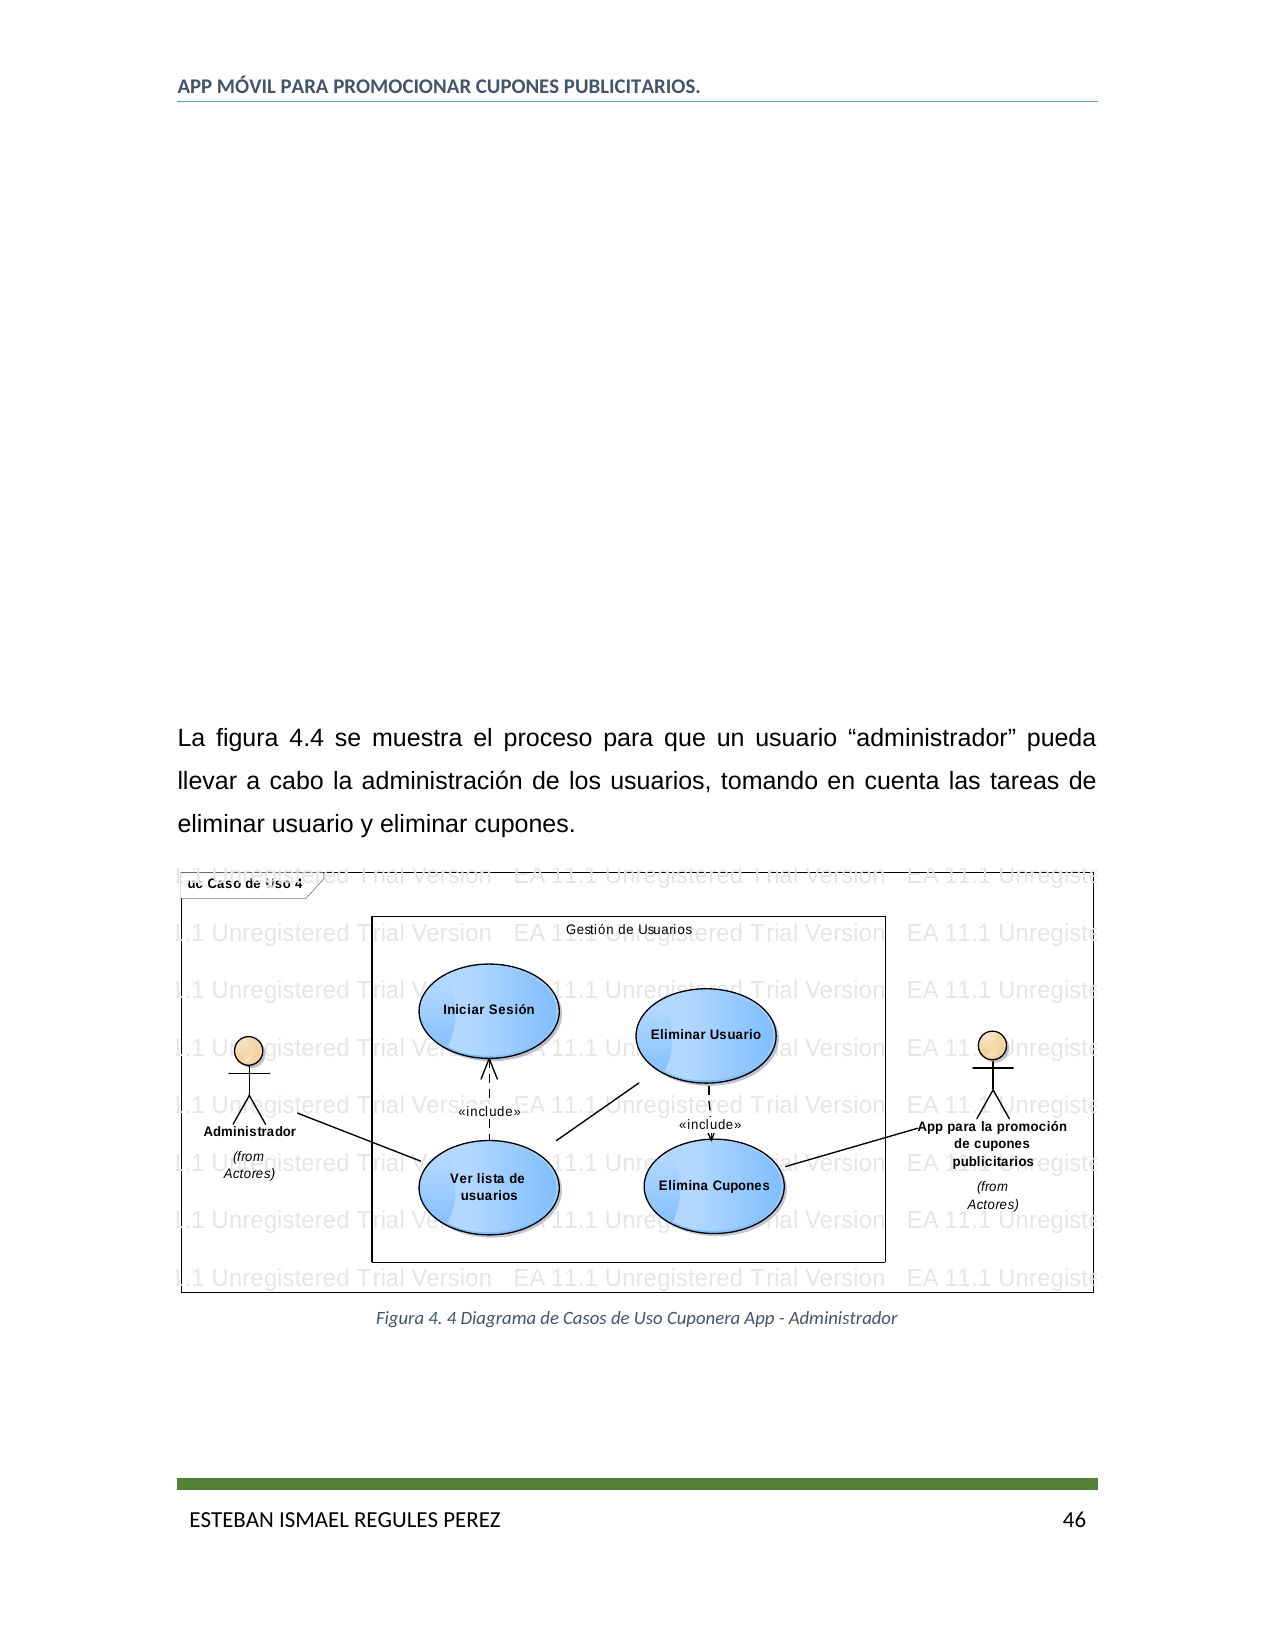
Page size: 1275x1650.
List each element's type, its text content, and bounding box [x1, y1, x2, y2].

text La figura 4.4 se muestra el proceso para que un usuario “administrador” pueda llevar a cabo la administración de los usuarios, tomando en cuenta las tareas de eliminar usuario y eliminar cupones. [177, 723, 1098, 838]
